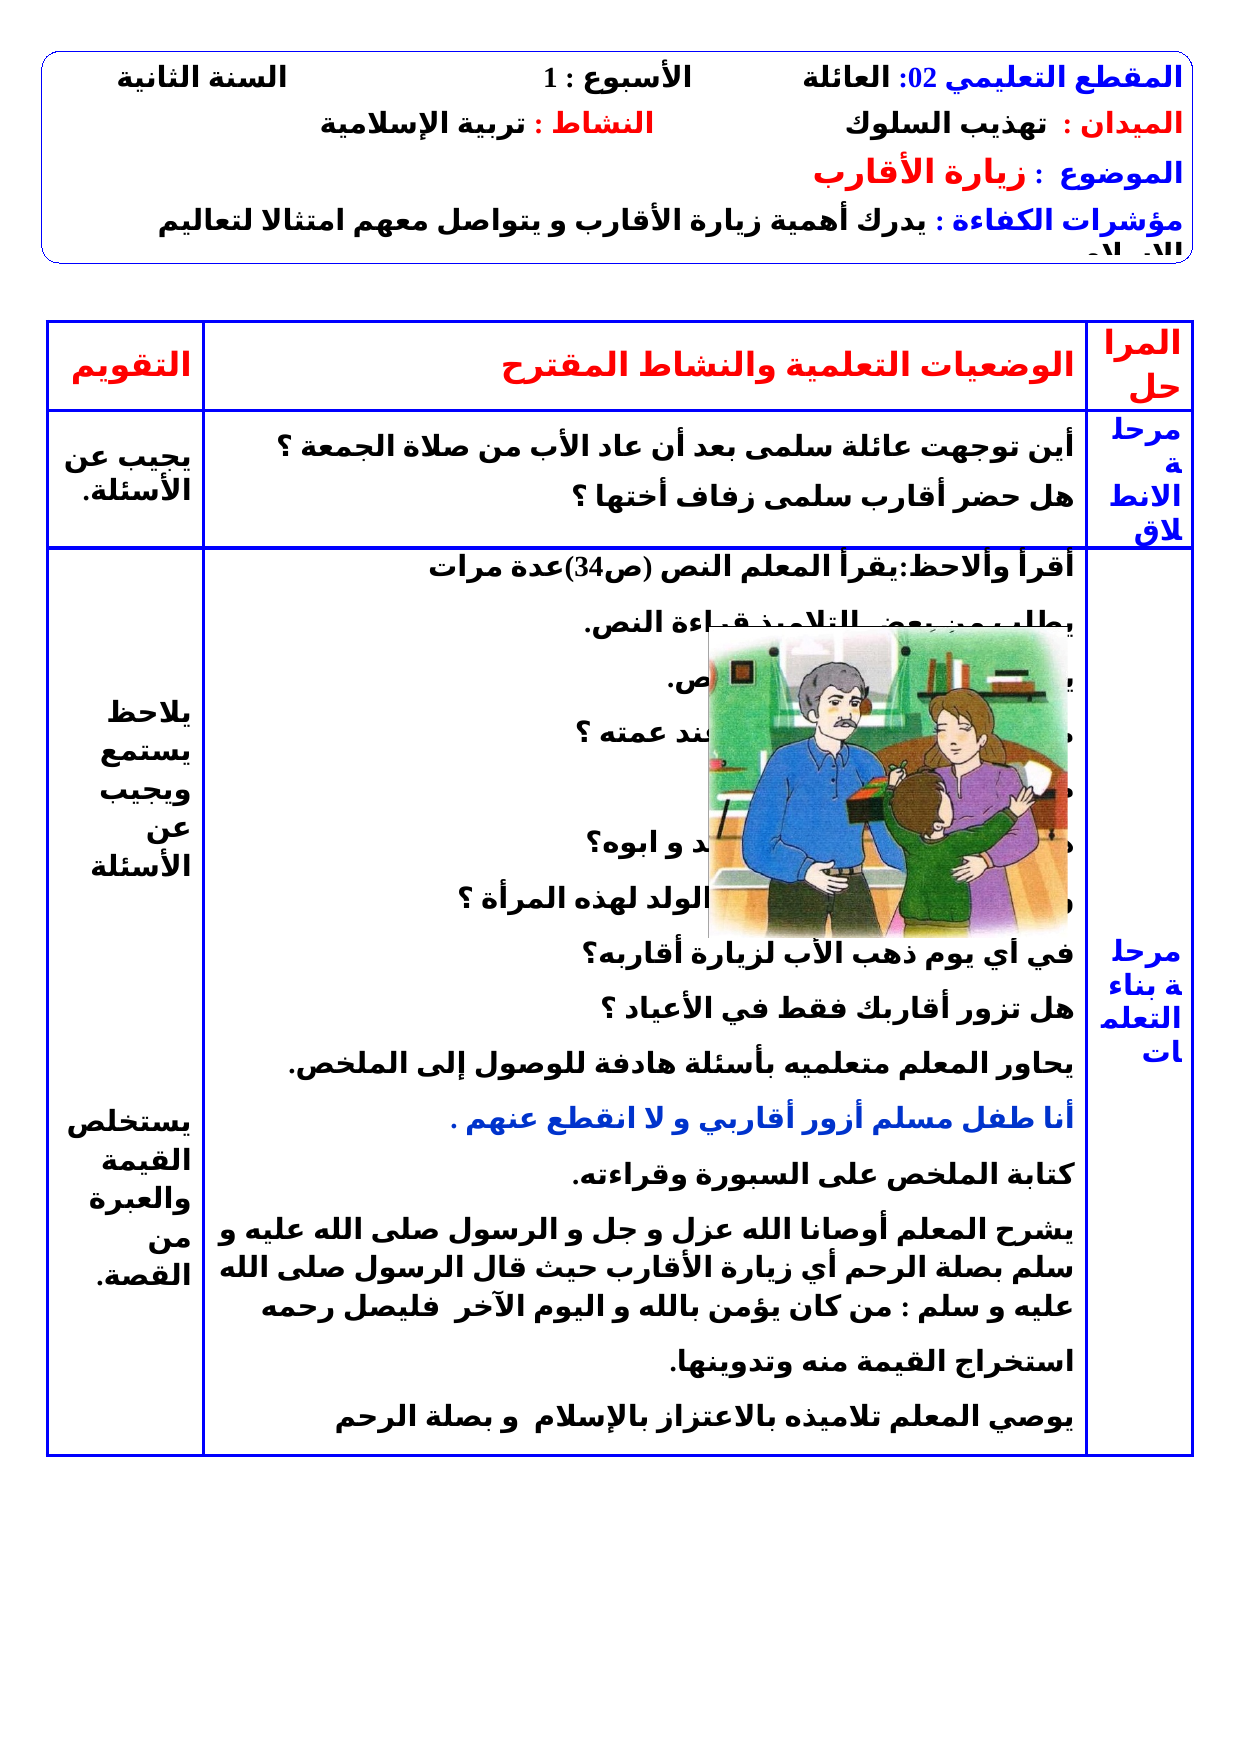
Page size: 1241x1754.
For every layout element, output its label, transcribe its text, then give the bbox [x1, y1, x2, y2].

table_cell يجيب عن الأسئلة. [49, 412, 202, 546]
table_cell مرحلة بناء التعلمات [1088, 550, 1191, 1454]
table_cell أين توجهت عائلة سلمى بعد أن عاد الأب من صلاة الجمعة ؟ هل حضر أقارب سلمى زفاف أختها ؟ [205, 412, 1085, 546]
table_header الوضعيات التعلمية والنشاط المقترح [205, 323, 1085, 409]
table_header التقويم [49, 323, 202, 409]
picture [708, 626, 1068, 938]
table_cell مرحلة الانطلاق [1088, 412, 1191, 546]
table_header المراحل [1088, 323, 1191, 409]
table_cell يلاحظ يستمع ويجيب عن الأسئلة يستخلص القيمة والعبرة من القصة. [49, 550, 202, 1454]
table_cell أقرأ وألاحظ:يقرأ المعلم النص (ص34)عدة مرات يطلب من بعض التلاميذ قراءة النص. يطرح أسئلة حول معنى النص. ماذا فعل خالد عندما دخل عند عمته ؟ ماذا يحمل في يده ؟ هل فرحت العمة بزيارة خالد و ابوه؟ وماذا تلاحظون ؟ ماذا قدم الولد لهذه المرأة ؟ في أي يوم ذهب الأب لزيارة أقاربه؟ هل تزور أقاربك فقط في الأعياد ؟ يحاور المعلم متعلميه بأسئلة هادفة للوصول إلى الملخص. أنا طفل مسلم أزور أقاربي و لا انقطع عنهم . كتابة الملخص على السبورة وقراءته. يشرح المعلم أوصانا الله عزل و جل و الرسول صلى الله عليه و سلم بصلة الرحم أي زيارة الأقارب حيث قال الرسول صلى الله عليه و سلم : من كان يؤمن بالله و اليوم الآخر فليصل رحمه استخراج القيمة منه وتدوينها. يوصي المعلم تلاميذه بالاعتزاز بالإسلام و بصلة الرحم [205, 550, 1085, 1454]
